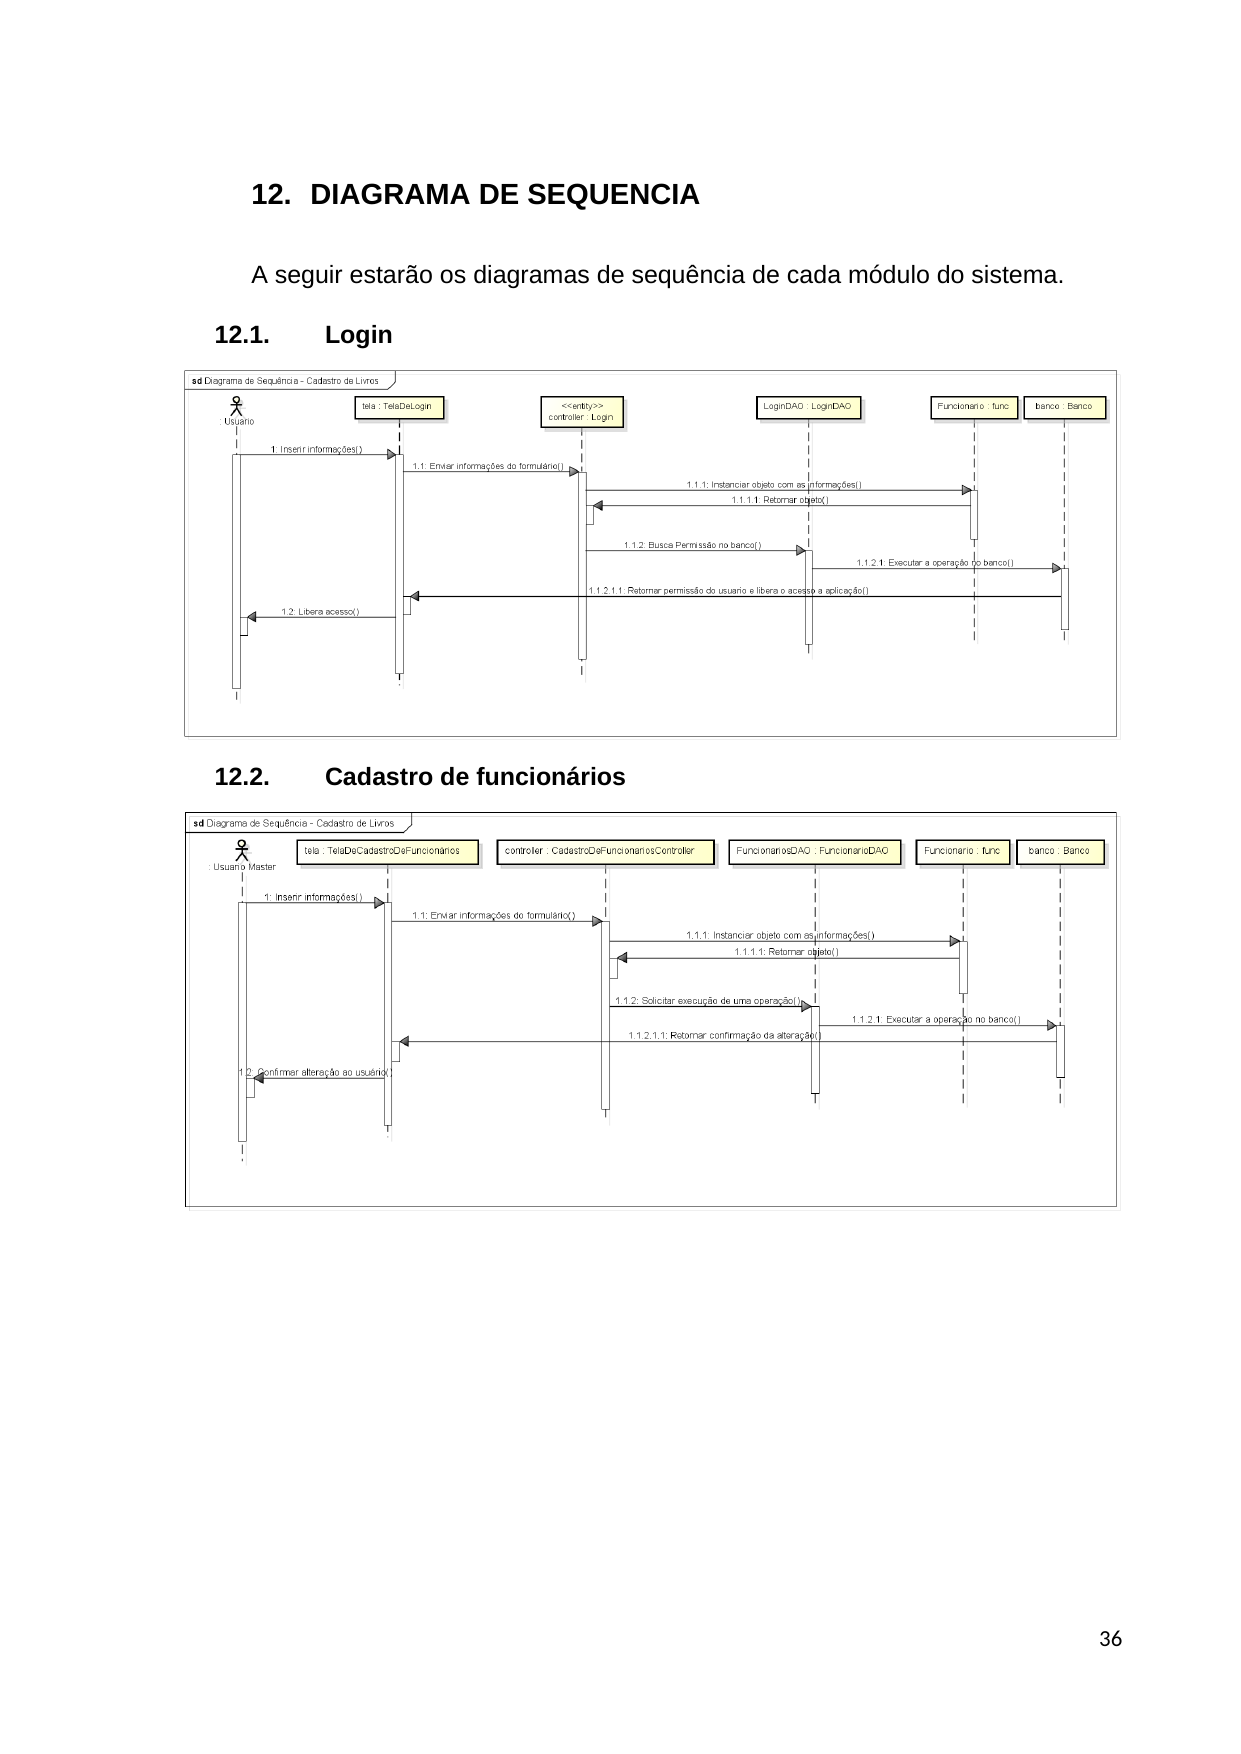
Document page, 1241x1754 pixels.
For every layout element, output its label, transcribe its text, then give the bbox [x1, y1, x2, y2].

picture [177, 363, 1123, 743]
subtitle Cadastro de funcionários [214, 762, 1122, 791]
picture [177, 805, 1123, 1214]
text A seguir estarão os diagramas de sequência de cada módulo do sistema. [177, 260, 1122, 289]
subtitle DIAGRAMA DE SEQUENCIA [251, 177, 1122, 211]
subtitle Login [214, 320, 1122, 349]
